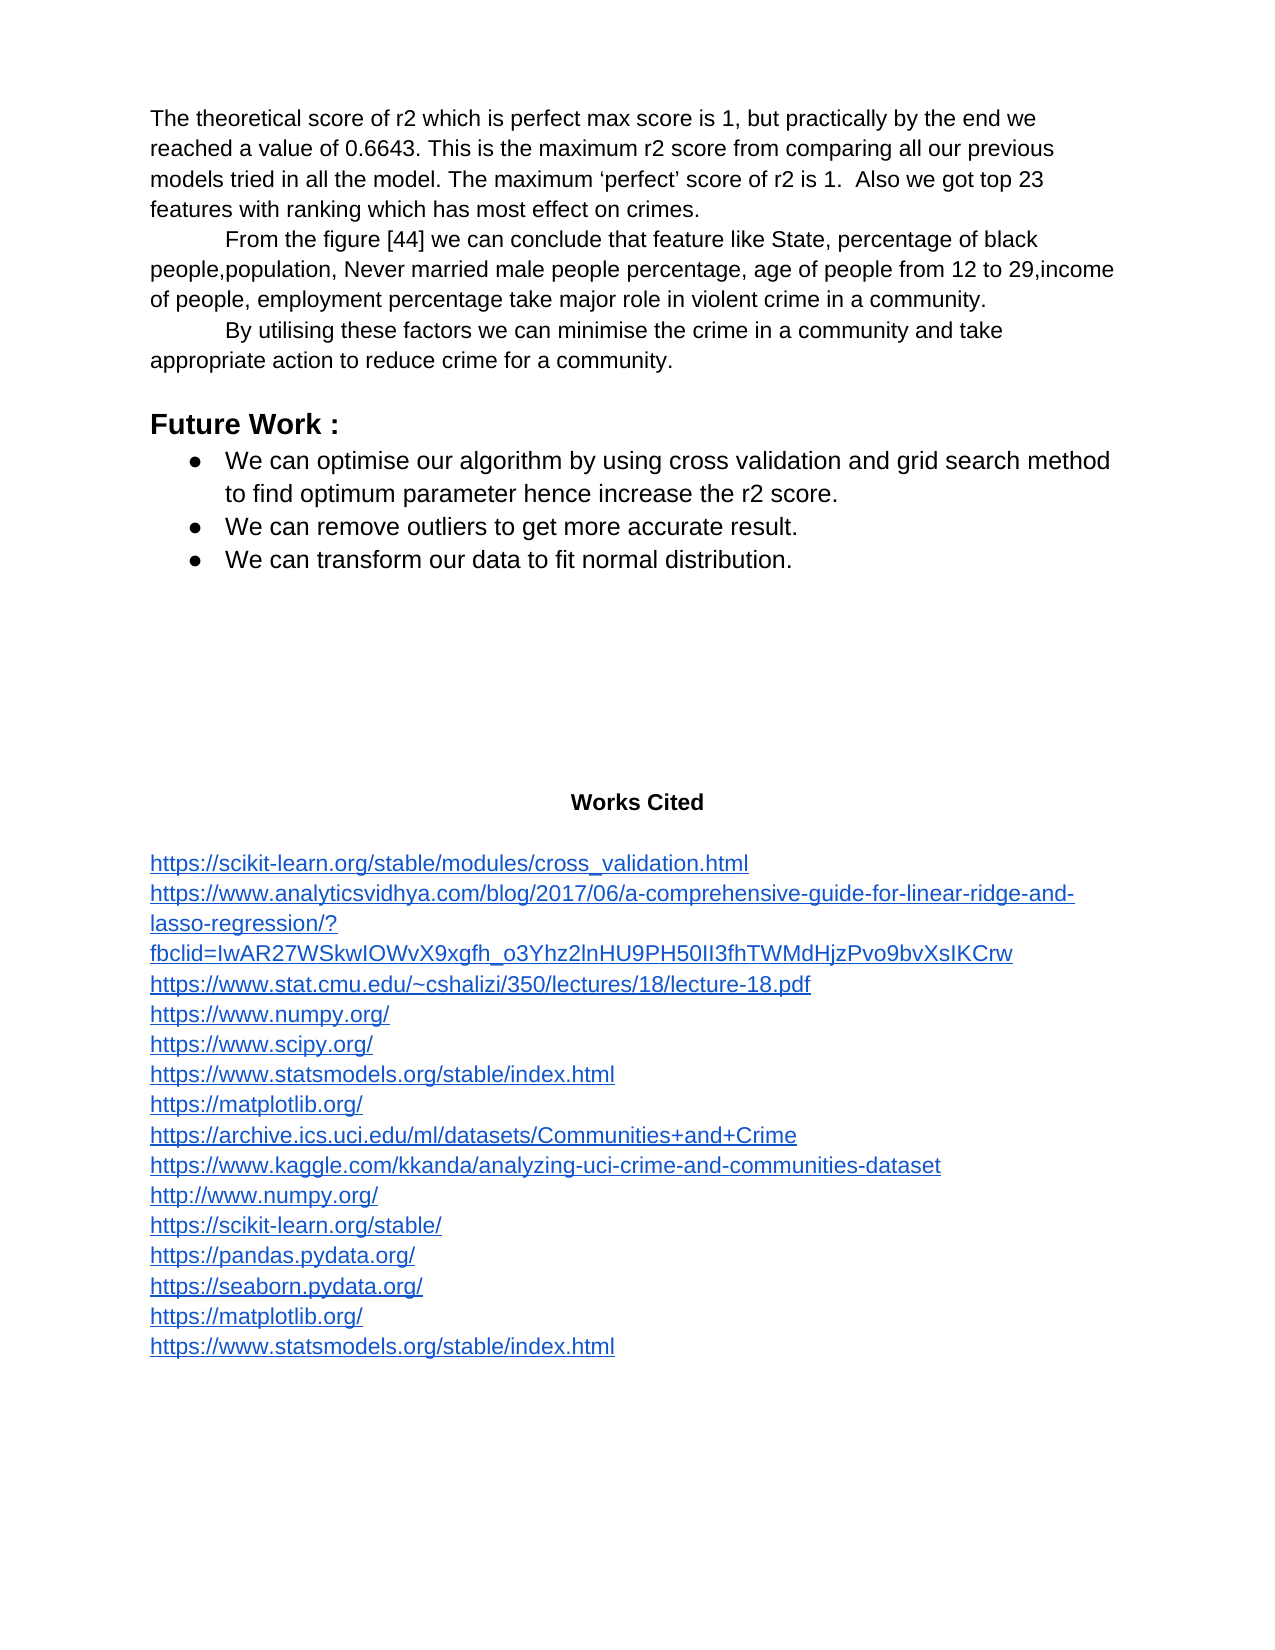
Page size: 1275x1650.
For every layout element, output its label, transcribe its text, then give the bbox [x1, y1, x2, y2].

text https://www.stat.cmu.edu/~cshalizi/350/lectures/18/lecture-18.pdf [150, 971, 1125, 997]
text From the figure [44] we can conclude that feature like State, percentage of black people,population, Never married male people percentage, age of people from 12 to 29,income of people, employment percentage take major role in violent crime in a community. [150, 226, 1125, 313]
text http://www.numpy.org/ [150, 1182, 1125, 1208]
text Future Work : [150, 407, 1125, 441]
text By utilising these factors we can minimise the crime in a community and take appropriate action to reduce crime for a community. [150, 317, 1125, 373]
text https://www.statsmodels.org/stable/index.html [150, 1061, 1125, 1088]
list We can optimise our algorithm by using cross validation and grid search method to find optimum parameter hence increase the r2 score. [187, 446, 1125, 508]
list We can transform our data to fit normal distribution. [187, 545, 1125, 574]
text https://matplotlib.org/ [150, 1091, 1125, 1118]
text https://seaborn.pydata.org/ [150, 1273, 1125, 1299]
text https://www.kaggle.com/kkanda/analyzing-uci-crime-and-communities-dataset [150, 1152, 1125, 1178]
text https://www.analyticsvidhya.com/blog/2017/06/a-comprehensive-guide-for-linear-ridge-and-lasso-regression/?fbclid=IwAR27WSkwIOWvX9xgfh_o3Yhz2lnHU9PH50II3fhTWMdHjzPvo9bvXsIKCrw [150, 880, 1125, 967]
list We can remove outliers to get more accurate result. [187, 512, 1125, 541]
text https://scikit-learn.org/stable/modules/cross_validation.html [150, 850, 1125, 876]
text https://matplotlib.org/ [150, 1303, 1125, 1329]
text https://scikit-learn.org/stable/ [150, 1212, 1125, 1239]
text Works Cited [150, 789, 1125, 816]
text https://www.statsmodels.org/stable/index.html [150, 1333, 1125, 1359]
text https://www.numpy.org/ [150, 1001, 1125, 1027]
text https://archive.ics.uci.edu/ml/datasets/Communities+and+Crime [150, 1122, 1125, 1148]
text https://pandas.pydata.org/ [150, 1242, 1125, 1269]
text The theoretical score of r2 which is perfect max score is 1, but practically by the end we reached a value of 0.6643. This is the maximum r2 score from comparing all our previous models tried in all the model. The maximum ‘perfect’ score of r2 is 1. Also we got top 23 features with ranking which has most effect on crimes. [150, 75, 1125, 222]
text https://www.scipy.org/ [150, 1031, 1125, 1057]
